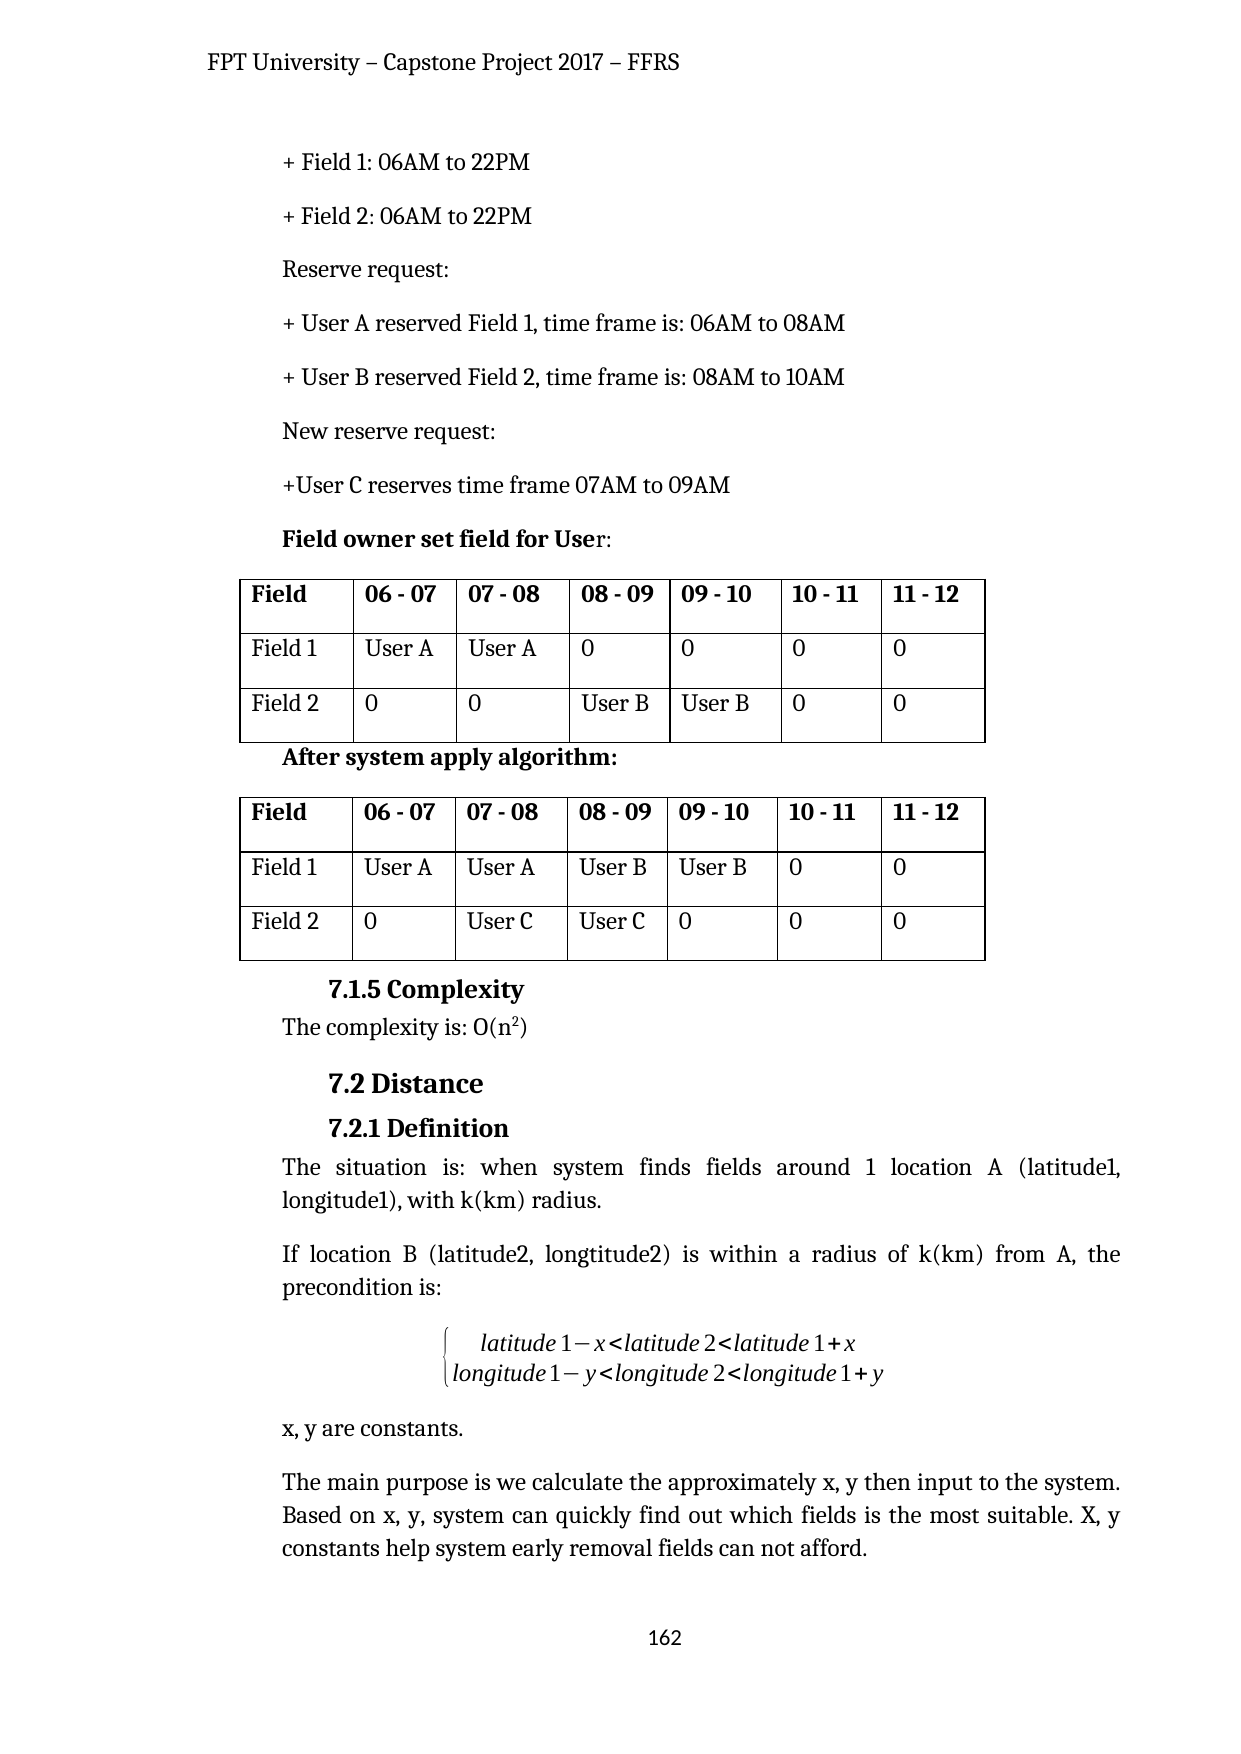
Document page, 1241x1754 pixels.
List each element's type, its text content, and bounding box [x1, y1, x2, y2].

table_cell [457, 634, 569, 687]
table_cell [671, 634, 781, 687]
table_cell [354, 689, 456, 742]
text x, y are constants. [282, 1414, 1122, 1442]
text + User B reserved Field 2, time frame is: 08AM to 10AM [282, 363, 1122, 392]
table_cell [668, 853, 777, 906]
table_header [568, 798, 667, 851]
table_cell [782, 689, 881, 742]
text Reserve request: [282, 255, 1122, 284]
text + User A reserved Field 1, time frame is: 06AM to 08AM [282, 309, 1122, 338]
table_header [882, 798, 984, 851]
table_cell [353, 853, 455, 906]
text +User C reserves time frame 07AM to 09AM [282, 471, 1122, 499]
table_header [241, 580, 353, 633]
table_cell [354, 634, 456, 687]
text If location B (latitude2, longtitude2) is within a radius of k(km) from A, the precondition is: [282, 1239, 1122, 1301]
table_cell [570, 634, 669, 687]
text After system apply algorithm: [282, 743, 1122, 772]
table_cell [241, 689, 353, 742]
text + Field 1: 06AM to 22PM [282, 148, 1122, 176]
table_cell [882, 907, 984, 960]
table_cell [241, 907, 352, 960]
text The situation is: when system finds fields around 1 location A (latitude1, longitude1), with k(km) radius. [282, 1153, 1122, 1214]
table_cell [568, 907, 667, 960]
text The main purpose is we calculate the approximately x, y then input to the system. Based on x, y, system can quickly find out which fields is the most suitable. X, y constants help system early removal fields can not afford. [282, 1467, 1122, 1562]
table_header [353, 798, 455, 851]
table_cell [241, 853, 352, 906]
subtitle 7.1.5 Complexity [329, 974, 1122, 1005]
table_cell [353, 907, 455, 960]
subtitle 7.2 Distance [329, 1067, 1122, 1101]
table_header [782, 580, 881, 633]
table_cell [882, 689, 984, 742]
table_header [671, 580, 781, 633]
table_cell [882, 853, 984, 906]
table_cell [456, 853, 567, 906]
text Field owner set field for User: [282, 525, 1122, 553]
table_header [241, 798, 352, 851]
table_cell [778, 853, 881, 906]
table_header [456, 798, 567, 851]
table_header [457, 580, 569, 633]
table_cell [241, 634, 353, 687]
text + Field 2: 06AM to 22PM [282, 202, 1122, 230]
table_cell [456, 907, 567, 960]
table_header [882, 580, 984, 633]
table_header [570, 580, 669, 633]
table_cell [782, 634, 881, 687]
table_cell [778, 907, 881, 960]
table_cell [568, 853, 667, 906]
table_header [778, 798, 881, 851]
text New reserve request: [282, 417, 1122, 446]
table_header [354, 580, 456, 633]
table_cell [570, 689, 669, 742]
subtitle 7.2.1 Definition [329, 1113, 1122, 1144]
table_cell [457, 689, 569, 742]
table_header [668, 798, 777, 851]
text The complexity is: O(n2) [282, 1013, 1122, 1042]
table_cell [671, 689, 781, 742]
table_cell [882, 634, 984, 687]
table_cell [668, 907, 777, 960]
